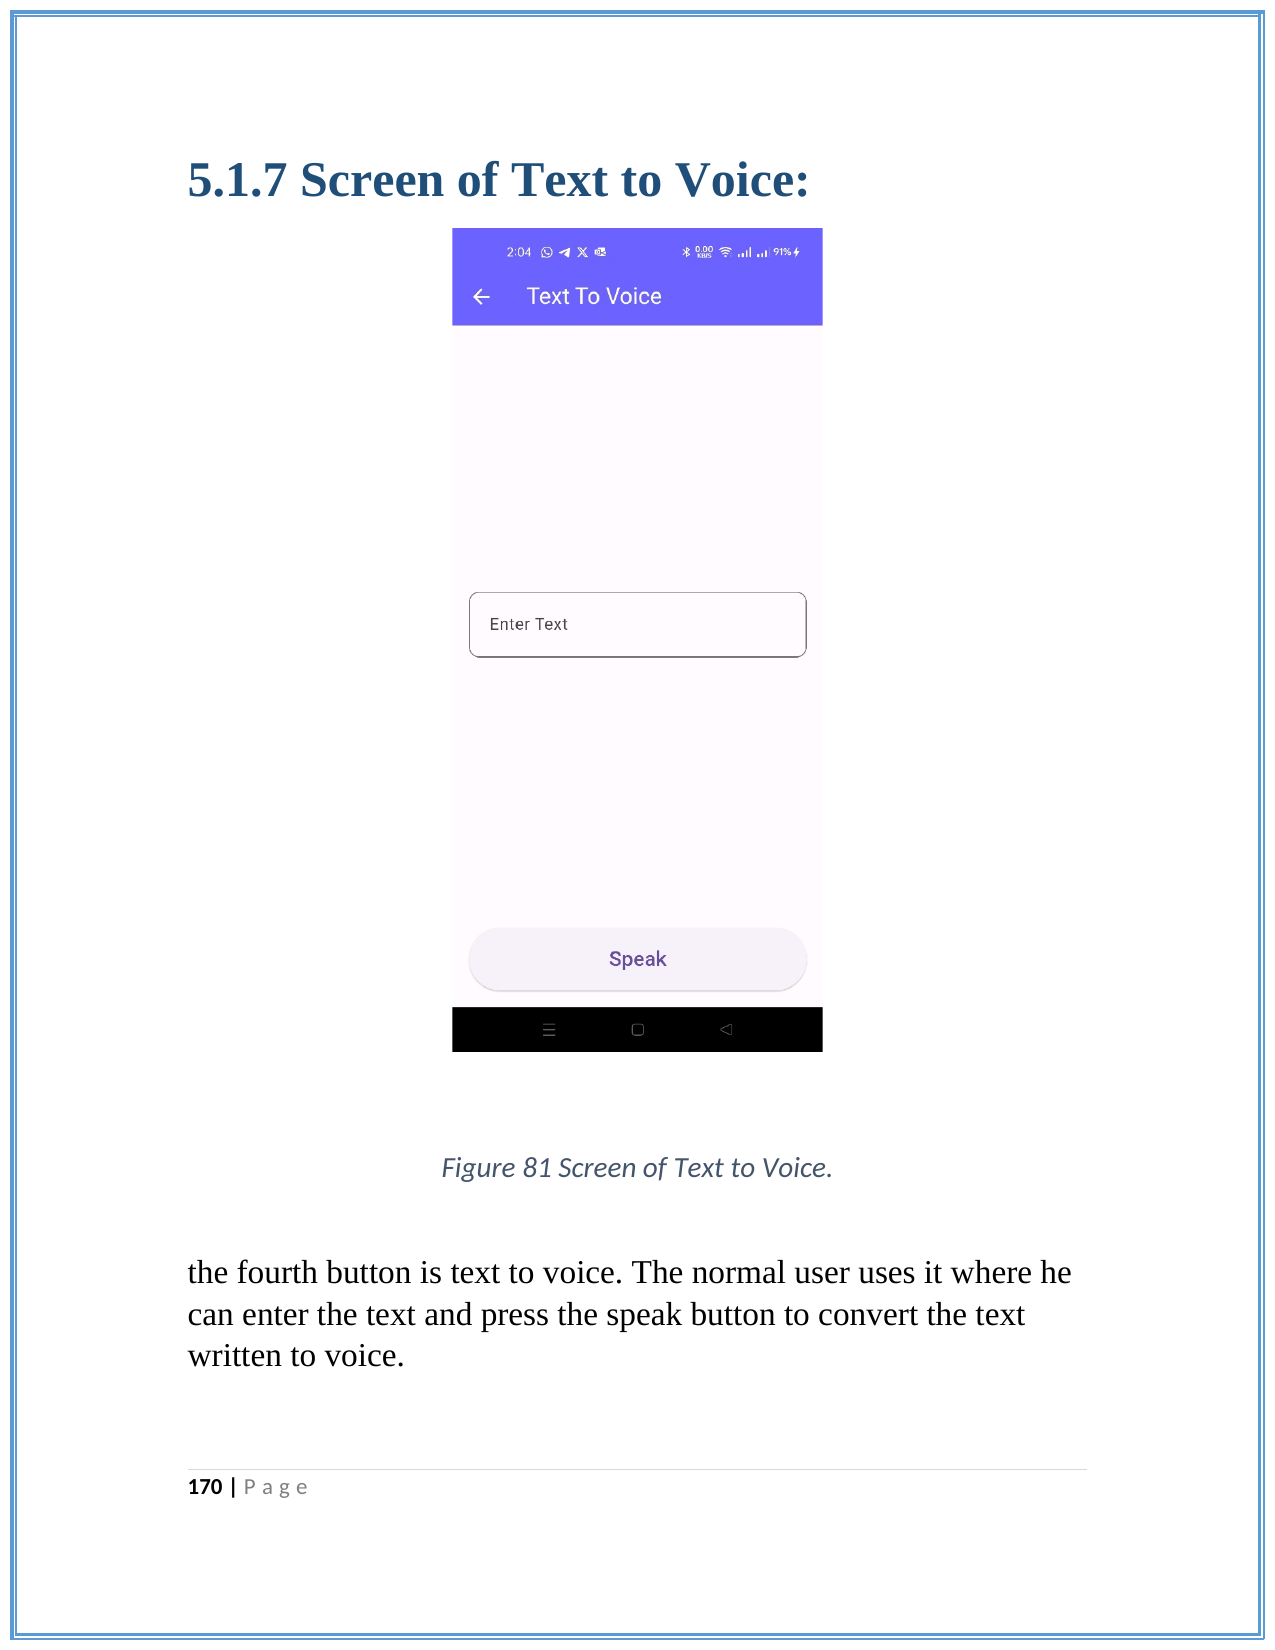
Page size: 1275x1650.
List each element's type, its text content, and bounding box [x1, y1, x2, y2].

text the fourth button is text to voice. The normal user uses it where he can enter the text and press the speak button to convert the text written to voice. [187, 1253, 1087, 1374]
text 5.1.7 Screen of Text to Voice: [187, 150, 1087, 207]
picture [452, 228, 823, 1052]
text Figure 81 Screen of Text to Voice. [187, 1149, 1087, 1185]
